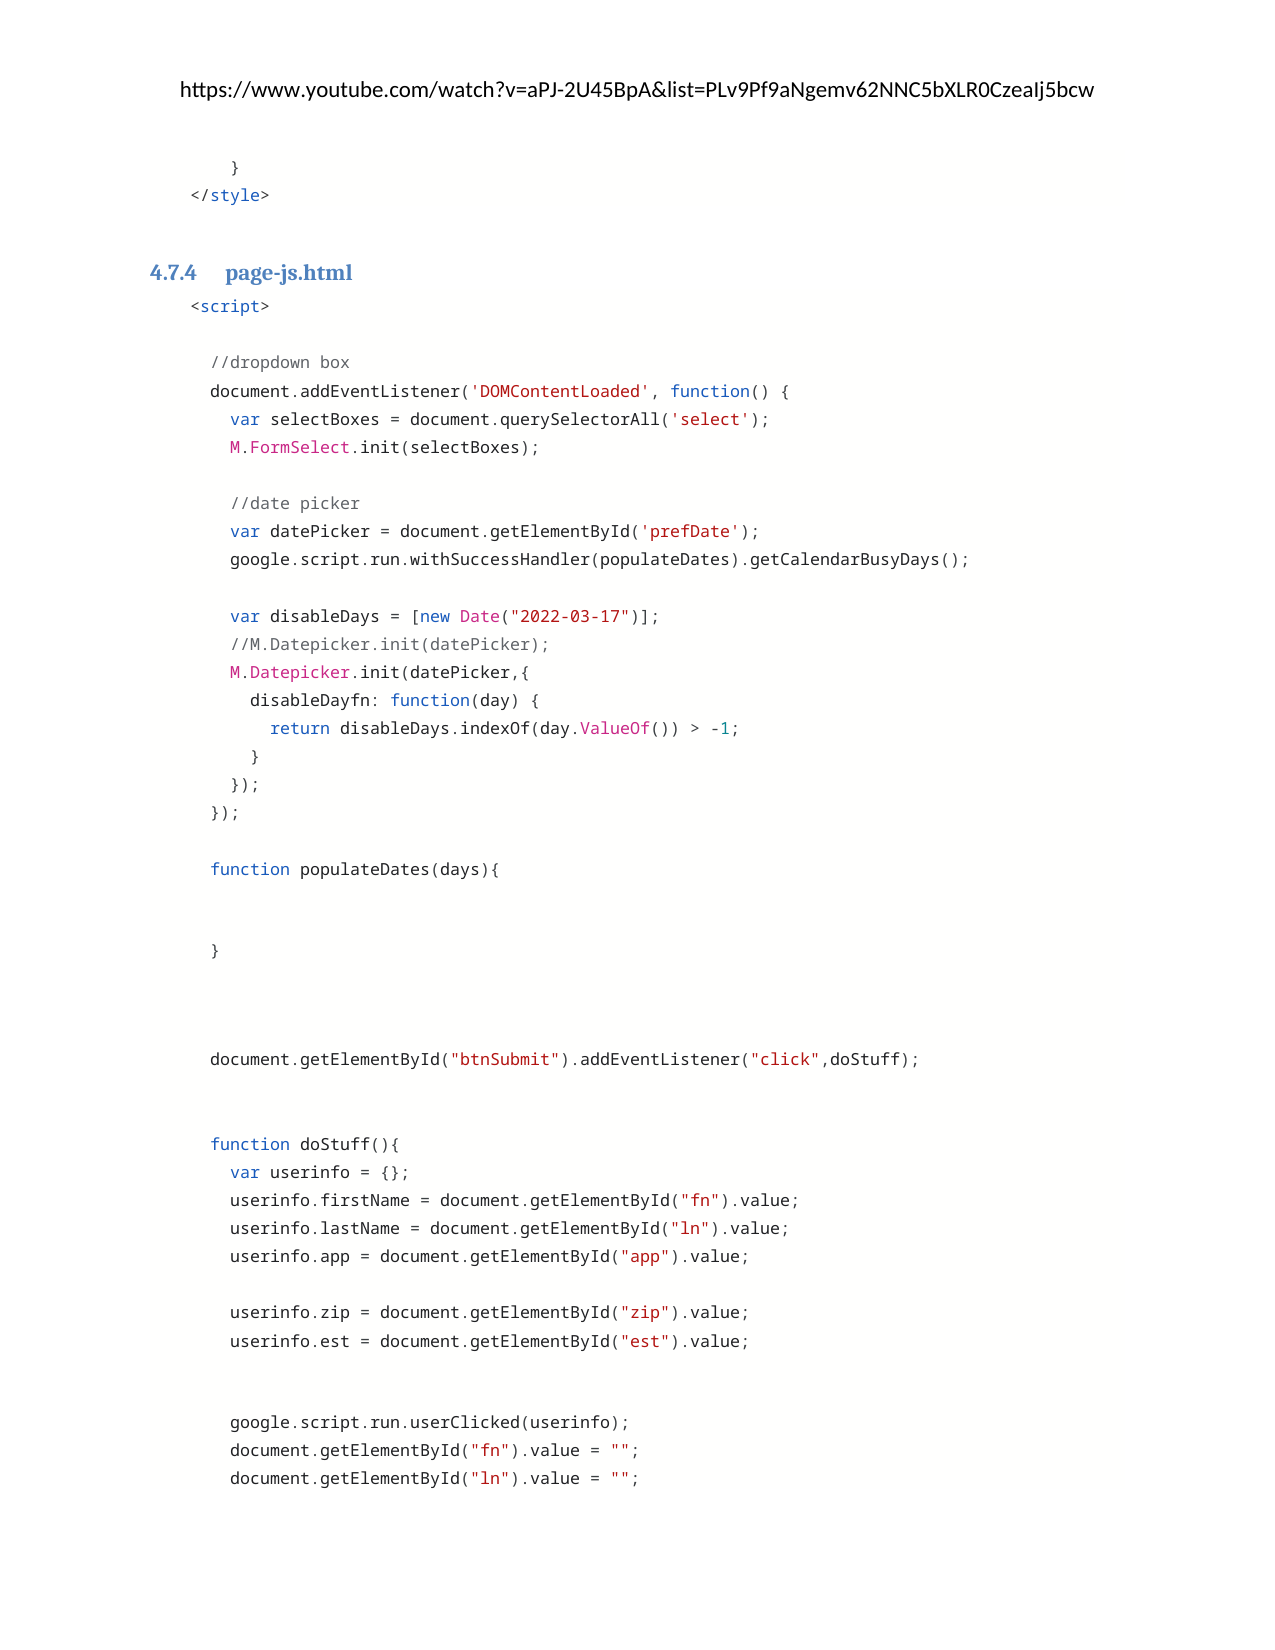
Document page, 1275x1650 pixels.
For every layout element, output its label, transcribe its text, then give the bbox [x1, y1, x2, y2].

text } [150, 739, 1125, 768]
text M.Datepicker.init(datePicker,{ [150, 655, 1125, 683]
text function doStuff(){ [150, 1127, 1125, 1155]
text }); [150, 768, 1125, 796]
text function populateDates(days){ [150, 852, 1125, 880]
text </style> [150, 178, 1125, 206]
text } [150, 933, 1125, 961]
subtitle page-js.html [150, 259, 1125, 286]
text disableDayfn: function(day) { [150, 683, 1125, 711]
text document.addEventListener('DOMContentLoaded', function() { [150, 374, 1125, 402]
text M.FormSelect.init(selectBoxes); [150, 430, 1125, 458]
text //M.Datepicker.init(datePicker); [150, 627, 1125, 655]
text return disableDays.indexOf(day.ValueOf()) > -1; [150, 711, 1125, 739]
text //date picker [150, 486, 1125, 514]
text userinfo.app = document.getElementById("app").value; [150, 1239, 1125, 1268]
text document.getElementById("fn").value = ""; [150, 1433, 1125, 1461]
text //dropdown box [150, 346, 1125, 374]
text userinfo.lastName = document.getElementById("ln").value; [150, 1211, 1125, 1239]
text var disableDays = [new Date("2022-03-17")]; [150, 599, 1125, 627]
text var userinfo = {}; [150, 1155, 1125, 1183]
text document.getElementById("ln").value = ""; [150, 1461, 1125, 1489]
text <script> [150, 289, 1125, 318]
text userinfo.zip = document.getElementById("zip").value; [150, 1296, 1125, 1324]
text }); [150, 796, 1125, 824]
text userinfo.firstName = document.getElementById("fn").value; [150, 1183, 1125, 1211]
text document.getElementById("btnSubmit").addEventListener("click",doStuff); [150, 1043, 1125, 1071]
text var selectBoxes = document.querySelectorAll('select'); [150, 402, 1125, 430]
text var datePicker = document.getElementById('prefDate'); [150, 514, 1125, 543]
text google.script.run.userClicked(userinfo); [150, 1405, 1125, 1433]
text google.script.run.withSuccessHandler(populateDates).getCalendarBusyDays(); [150, 543, 1125, 571]
text userinfo.est = document.getElementById("est").value; [150, 1324, 1125, 1352]
text } [150, 150, 1125, 178]
